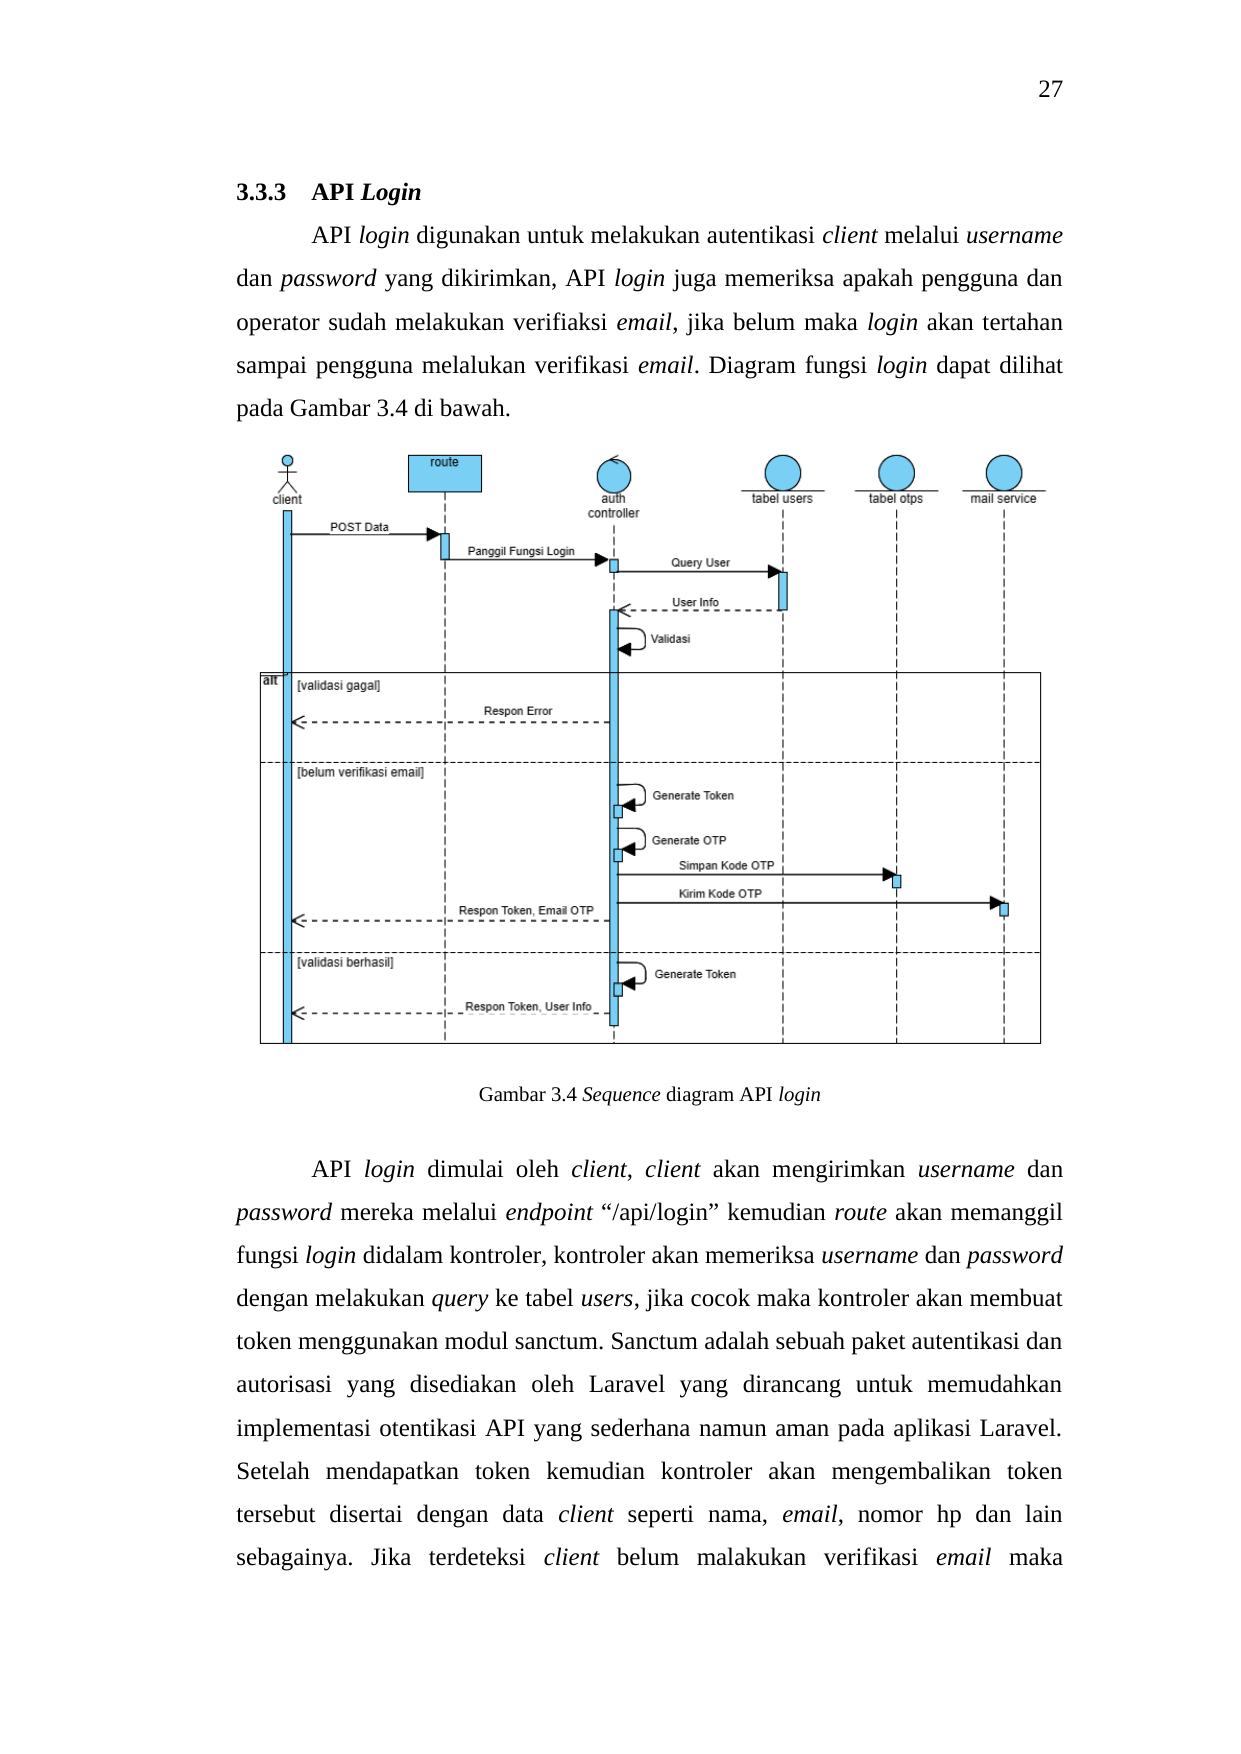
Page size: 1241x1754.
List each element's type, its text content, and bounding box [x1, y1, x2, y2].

text API Login [236, 177, 1063, 206]
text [236, 1154, 1063, 1571]
text API login digunakan untuk melakukan autentikasi client melalui username dan password yang dikirimkan, API login juga memeriksa apakah pengguna dan operator sudah melakukan verifiaksi email, jika belum maka login akan tertahan sampai pengguna melalukan verifikasi email. Diagram fungsi login dapat dilihat pada Gambar 3.4 di bawah. [236, 220, 1063, 422]
text Gambar 3. Sequence diagram API login [236, 1082, 1063, 1106]
picture [238, 436, 1062, 1068]
